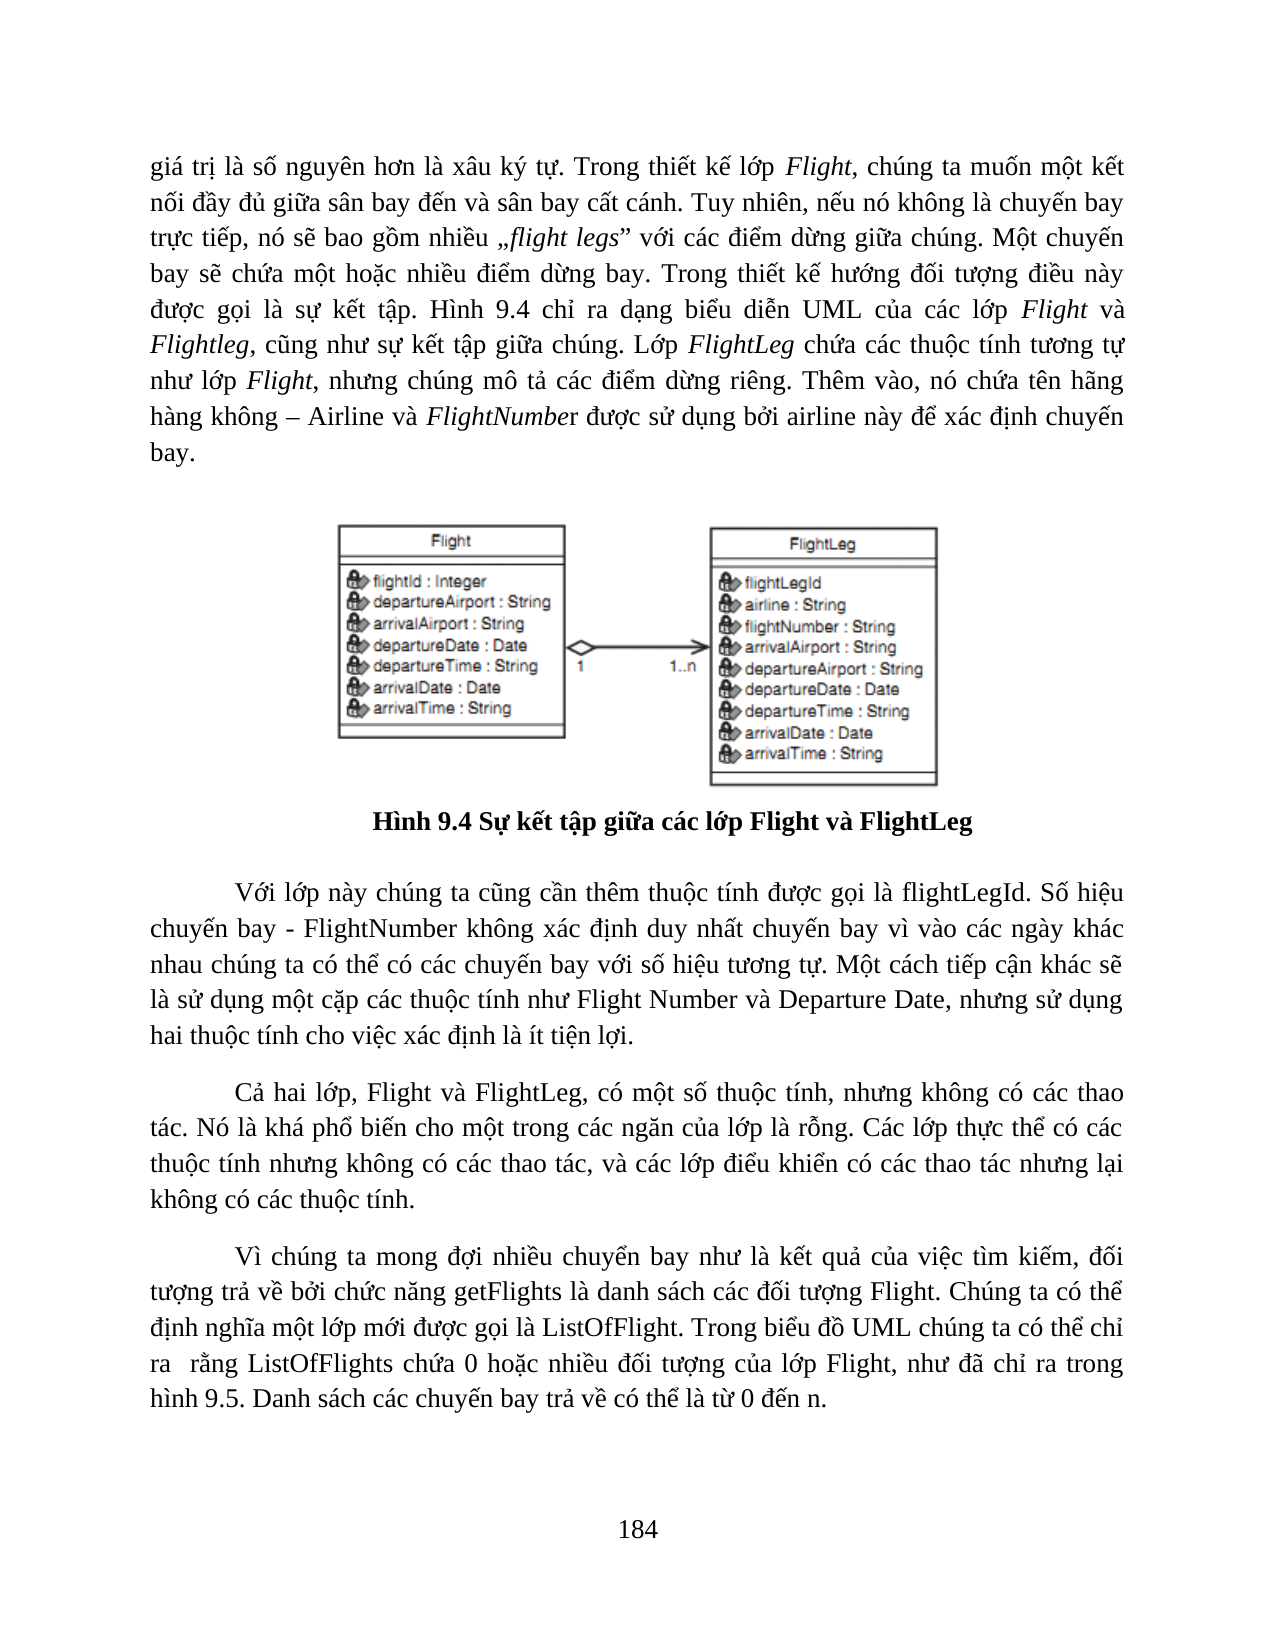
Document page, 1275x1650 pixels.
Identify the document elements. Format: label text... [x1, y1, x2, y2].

text Cả hai lớp, Flight và FlightLeg, có một số thuộc tính, nhưng không có các thao tác. Nó là khá phổ biến cho một trong các ngăn của lớp là rỗng. Các lớp thực thể có các thuộc tính nhưng không có các thao tác, và các lớp điểu khiển có các thao tác nhưng lại không có các thuộc tính. [150, 1076, 1125, 1214]
text Với lớp này chúng ta cũng cần thêm thuộc tính được gọi là flightLegId. Số hiệu chuyến bay - FlightNumber không xác định duy nhất chuyến bay vì vào các ngày khác nhau chúng ta có thể có các chuyến bay với số hiệu tương tự. Một cách tiếp cận khác sẽ là sử dụng một cặp các thuộc tính như Flight Number và Departure Date, nhưng sử dụng hai thuộc tính cho việc xác định là ít tiện lợi. [150, 876, 1125, 1050]
text Vì chúng ta mong đợi nhiều chuyển bay như là kết quả của việc tìm kiếm, đối tượng trả về bởi chức năng getFlights là danh sách các đối tượng Flight. Chúng ta có thể định nghĩa một lớp mới được gọi là ListOfFlight. Trong biểu đồ UML chúng ta có thể chỉ ra rằng ListOfFlights chứa 0 hoặc nhiều đối tượng của lớp Flight, như đã chỉ ra trong hình 9.5. Danh sách các chuyến bay trả về có thể là từ 0 đến n. [150, 1239, 1125, 1414]
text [150, 150, 1125, 467]
picture [150, 492, 996, 795]
